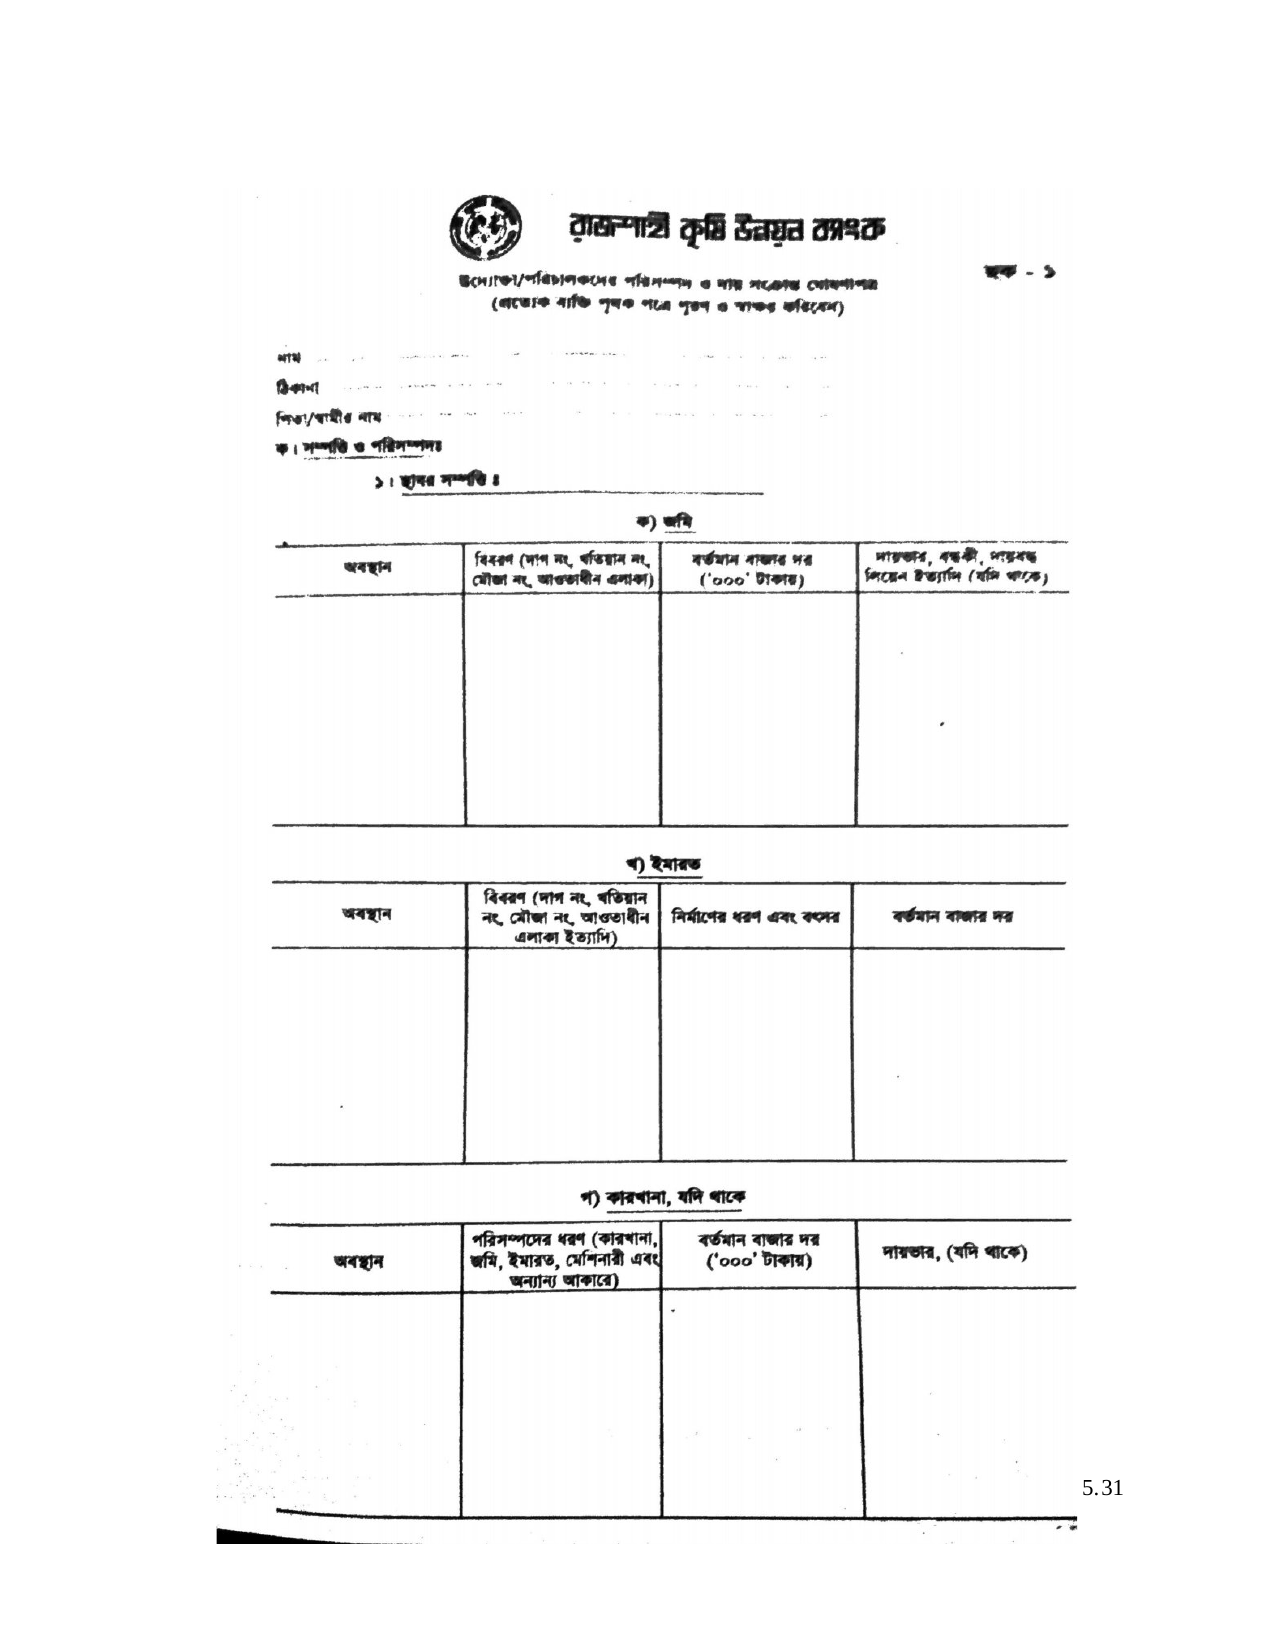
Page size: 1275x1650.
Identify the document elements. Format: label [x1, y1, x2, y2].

picture [216, 188, 1078, 1544]
